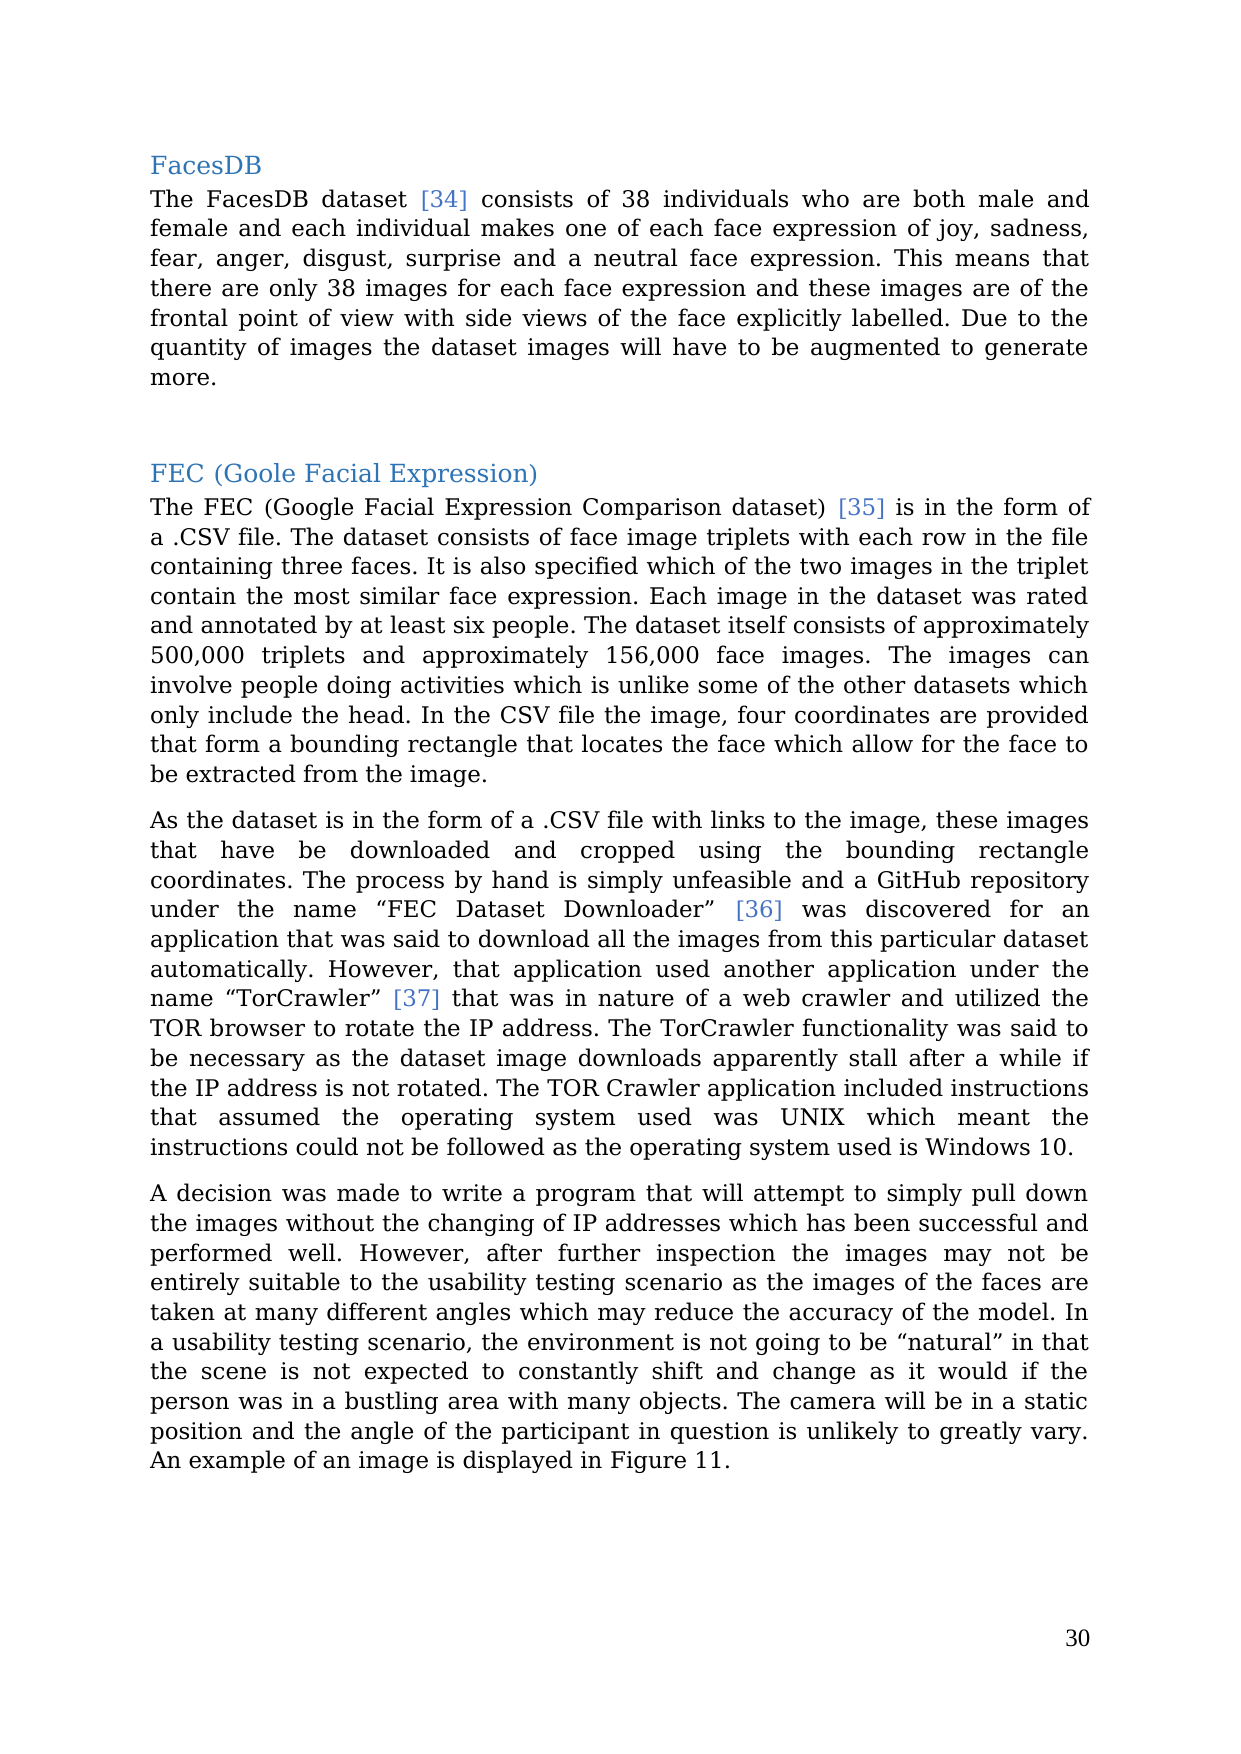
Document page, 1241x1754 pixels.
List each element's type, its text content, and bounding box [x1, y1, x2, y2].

text A decision was made to write a program that will attempt to simply pull down the images without the changing of IP addresses which has been successful and performed well. However, after further inspection the images may not be entirely suitable to the usability testing scenario as the images of the faces are taken at many different angles which may reduce the accuracy of the model. In a usability testing scenario, the environment is not going to be “natural” in that the scene is not expected to constantly shift and change as it would if the person was in a bustling area with many objects. The camera will be in a static position and the angle of the participant in question is unlikely to greatly vary. An example of an image is displayed in Figure 11. [150, 1179, 1090, 1474]
subtitle FacesDB [150, 150, 1090, 180]
subtitle FEC (Goole Facial Expression) [150, 458, 1090, 488]
text The FEC (Google Facial Expression Comparison dataset) [35] is in the form of a .CSV file. The dataset consists of face image triplets with each row in the file containing three faces. It is also specified which of the two images in the triplet contain the most similar face expression. Each image in the dataset was rated and annotated by at least six people. The dataset itself consists of approximately 500,000 triplets and approximately 156,000 face images. The images can involve people doing activities which is unlike some of the other datasets which only include the head. In the CSV file the image, four coordinates are provided that form a bounding rectangle that locates the face which allow for the face to be extracted from the image. [150, 492, 1090, 787]
text The FacesDB dataset [34] consists of 38 individuals who are both male and female and each individual makes one of each face expression of joy, sadness, fear, anger, disgust, surprise and a neutral face expression. This means that there are only 38 images for each face expression and these images are of the frontal point of view with side views of the face explicitly labelled. Due to the quantity of images the dataset images will have to be augmented to generate more. [150, 184, 1090, 390]
text As the dataset is in the form of a .CSV file with links to the image, these images that have be downloaded and cropped using the bounding rectangle coordinates. The process by hand is simply unfeasible and a GitHub repository under the name “FEC Dataset Downloader” [36] was discovered for an application that was said to download all the images from this particular dataset automatically. However, that application used another application under the name “TorCrawler” [37] that was in nature of a web crawler and utilized the TOR browser to rotate the IP address. The TorCrawler functionality was said to be necessary as the dataset image downloads apparently stall after a while if the IP address is not rotated. The TOR Crawler application included instructions that assumed the operating system used was UNIX which meant the instructions could not be followed as the operating system used is Windows 10. [150, 806, 1090, 1160]
